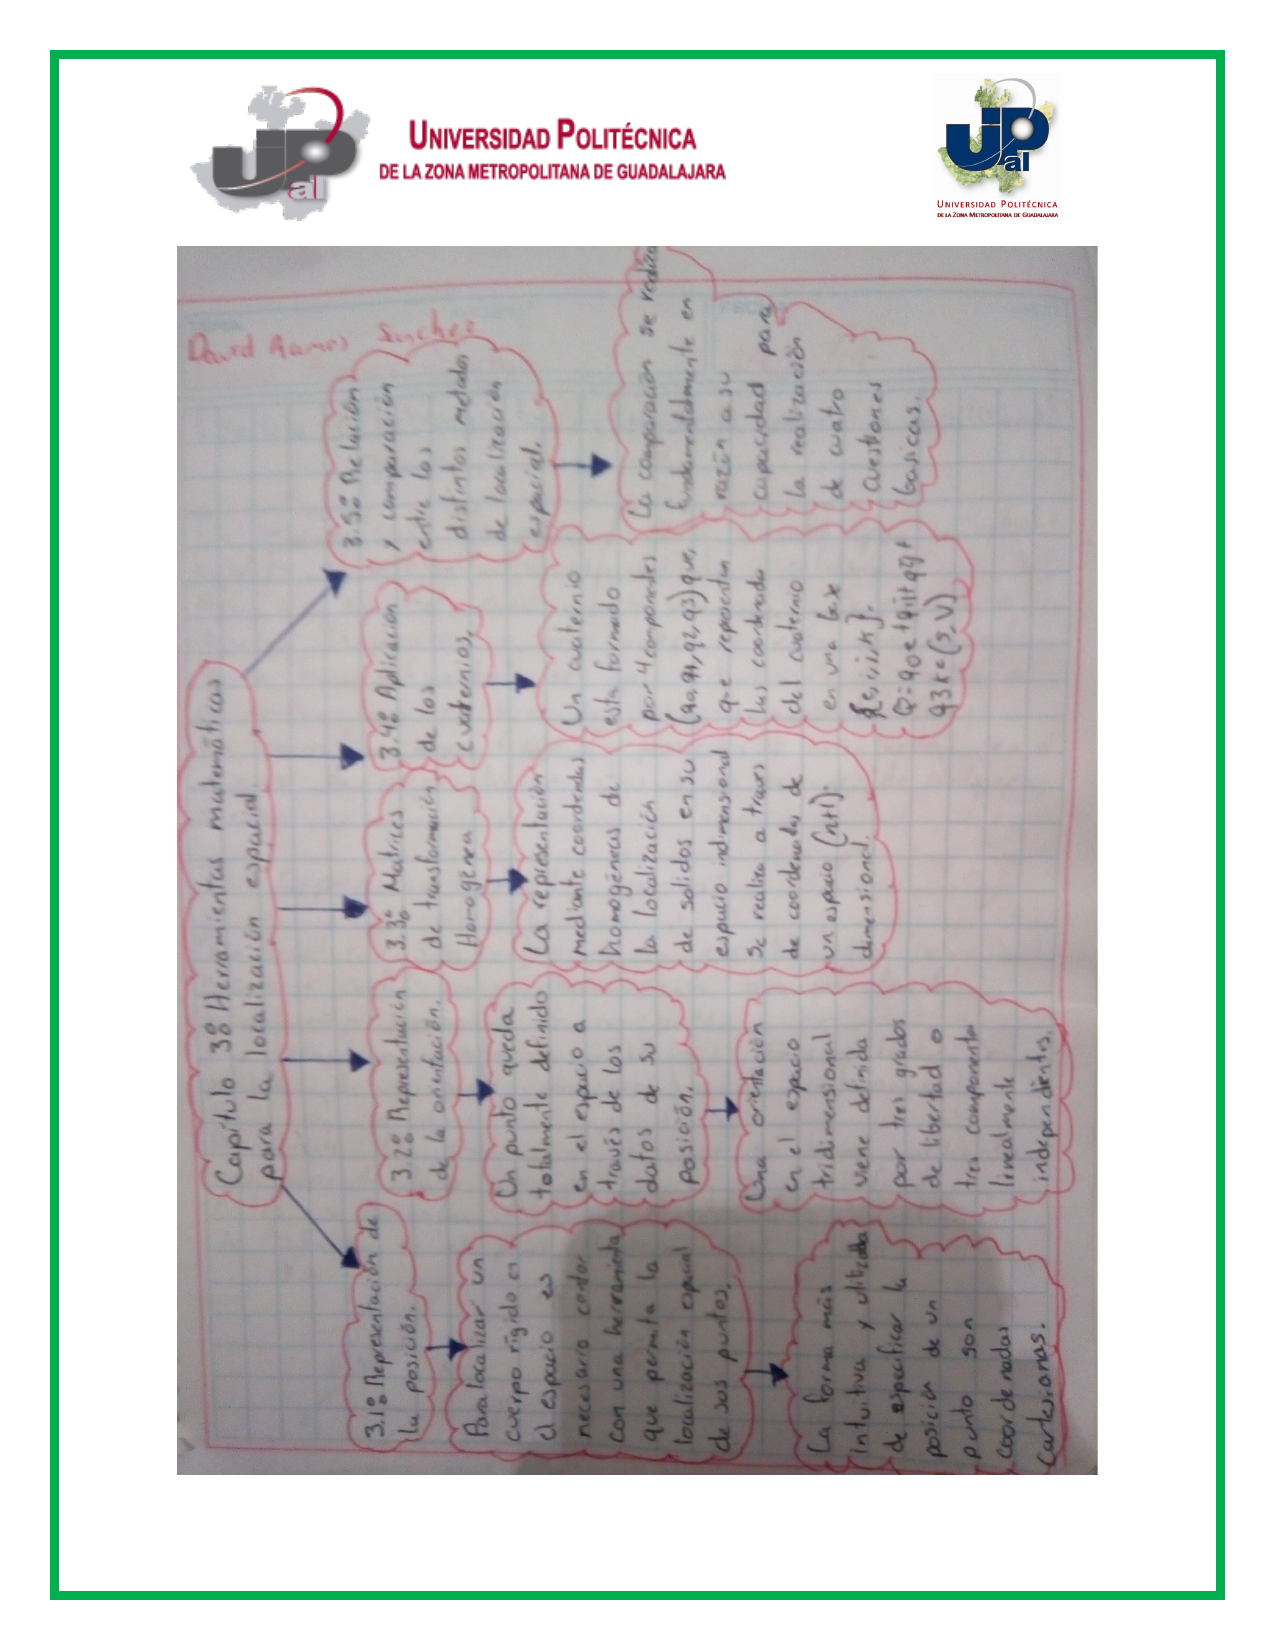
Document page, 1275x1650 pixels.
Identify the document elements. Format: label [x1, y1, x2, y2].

picture [177, 246, 1098, 1475]
picture [177, 85, 748, 221]
picture [930, 73, 1065, 221]
